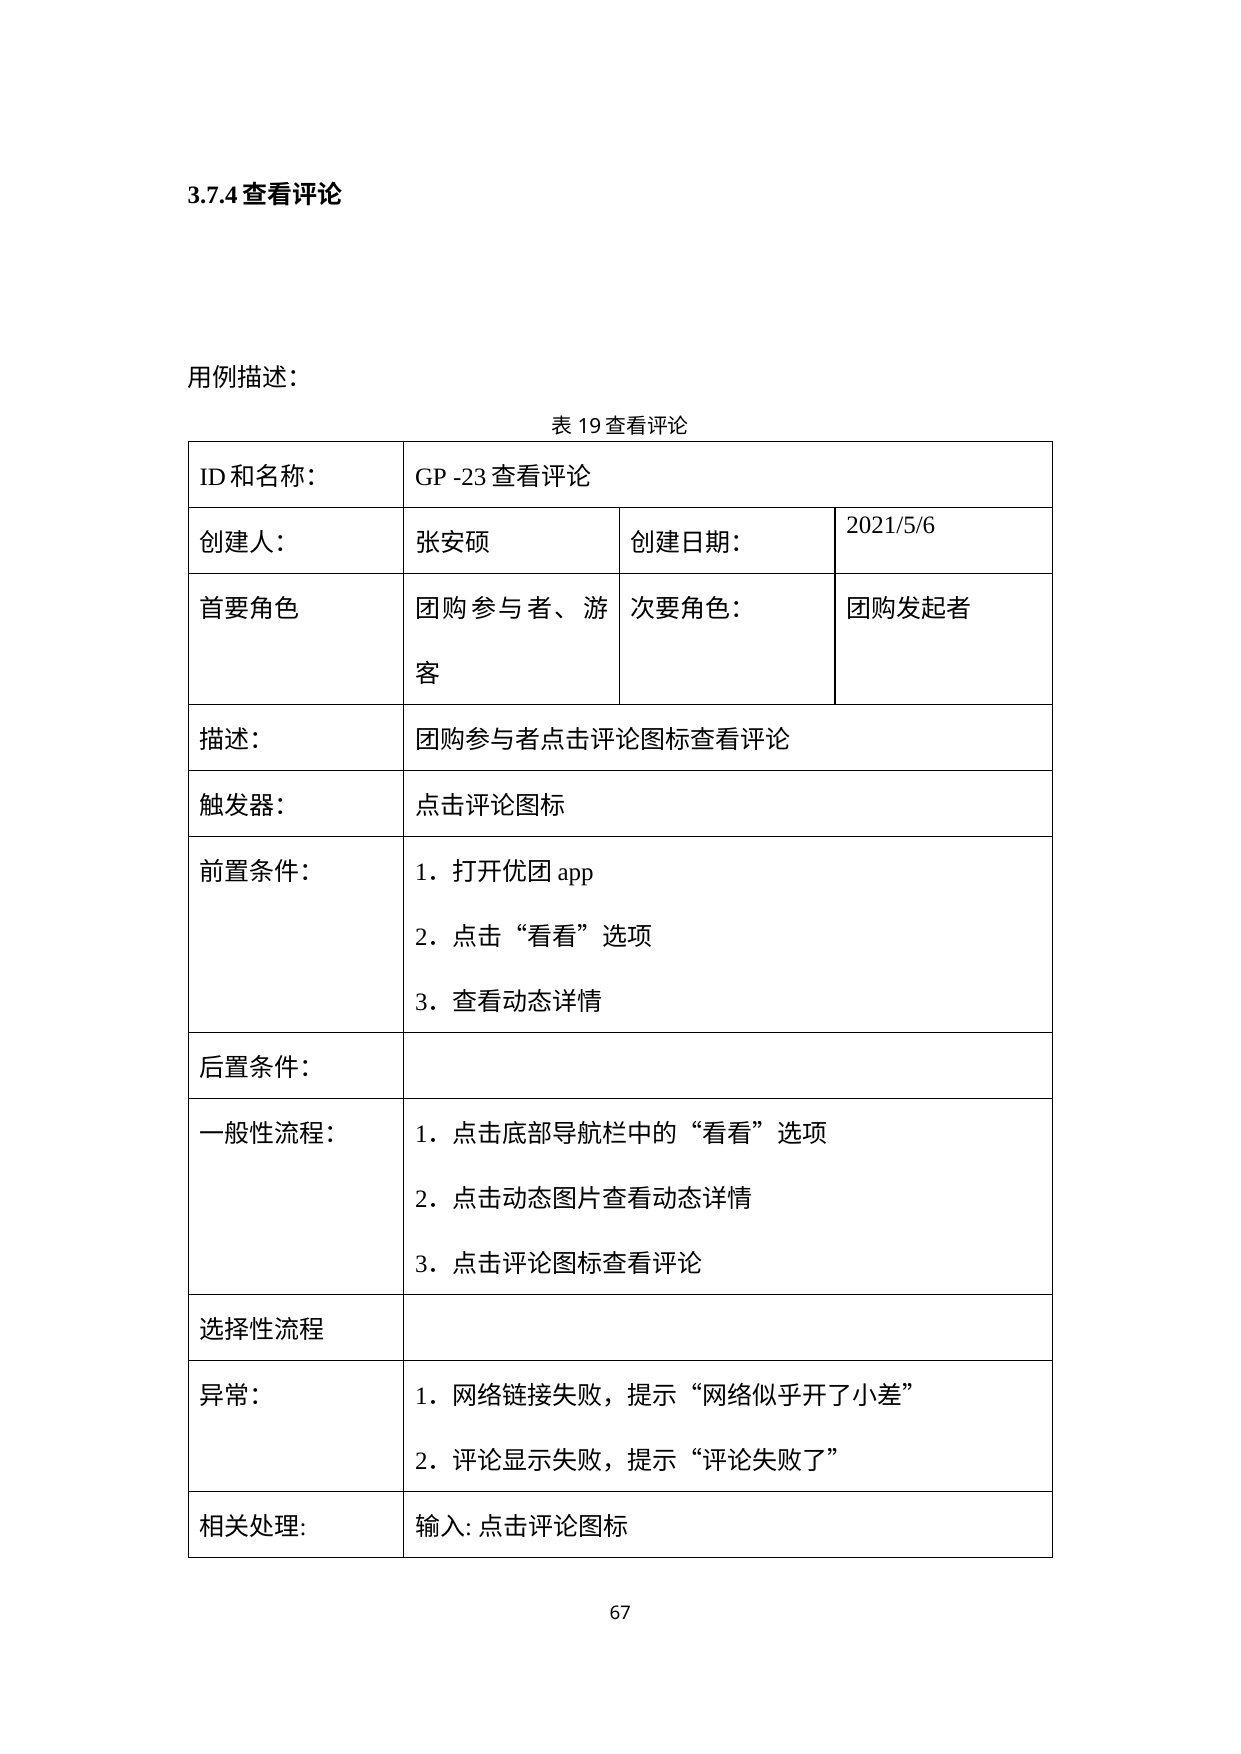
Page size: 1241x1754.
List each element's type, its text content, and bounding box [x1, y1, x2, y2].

table_cell 创建日期： [620, 508, 834, 573]
table_cell 2021/5/6 [836, 508, 1052, 573]
table_cell 团购参与者点击评论图标查看评论 [404, 705, 1052, 770]
table_cell 团购参与者、游客 [404, 574, 619, 704]
table_cell 1．网络链接失败，提示“网络似乎开了小差” 2．评论显示失败，提示“评论失败了” [404, 1361, 1052, 1491]
text 表 19查看评论 [187, 408, 1053, 441]
table_cell 张安硕 [404, 508, 619, 573]
table_cell 首要角色 [189, 574, 403, 704]
table_cell [404, 1295, 1052, 1360]
table_cell 点击评论图标 [404, 771, 1052, 836]
table_cell 触发器： [189, 771, 403, 836]
table_cell 输入: 点击评论图标 [404, 1492, 1052, 1557]
table_cell 一般性流程： [189, 1099, 403, 1294]
table_cell 异常： [189, 1361, 403, 1491]
text 用例描述： [187, 343, 1053, 408]
table_cell 描述： [189, 705, 403, 770]
subtitle 3.7.4查看评论 [187, 160, 1053, 225]
table_cell 团购发起者 [836, 574, 1052, 704]
table_cell 创建人： [189, 508, 403, 573]
table_cell 相关处理: [189, 1492, 403, 1557]
table_header GP -23查看评论 [404, 442, 1052, 507]
table_cell 次要角色： [620, 574, 834, 704]
table_header ID和名称： [189, 442, 403, 507]
table_cell 选择性流程 [189, 1295, 403, 1360]
table_cell 前置条件： [189, 837, 403, 1032]
table_cell [404, 1033, 1052, 1098]
table_cell 1．打开优团app 2．点击“看看”选项 3．查看动态详情 [404, 837, 1052, 1032]
table_cell 后置条件： [189, 1033, 403, 1098]
table_cell 1．点击底部导航栏中的“看看”选项 2．点击动态图片查看动态详情 3．点击评论图标查看评论 [404, 1099, 1052, 1294]
